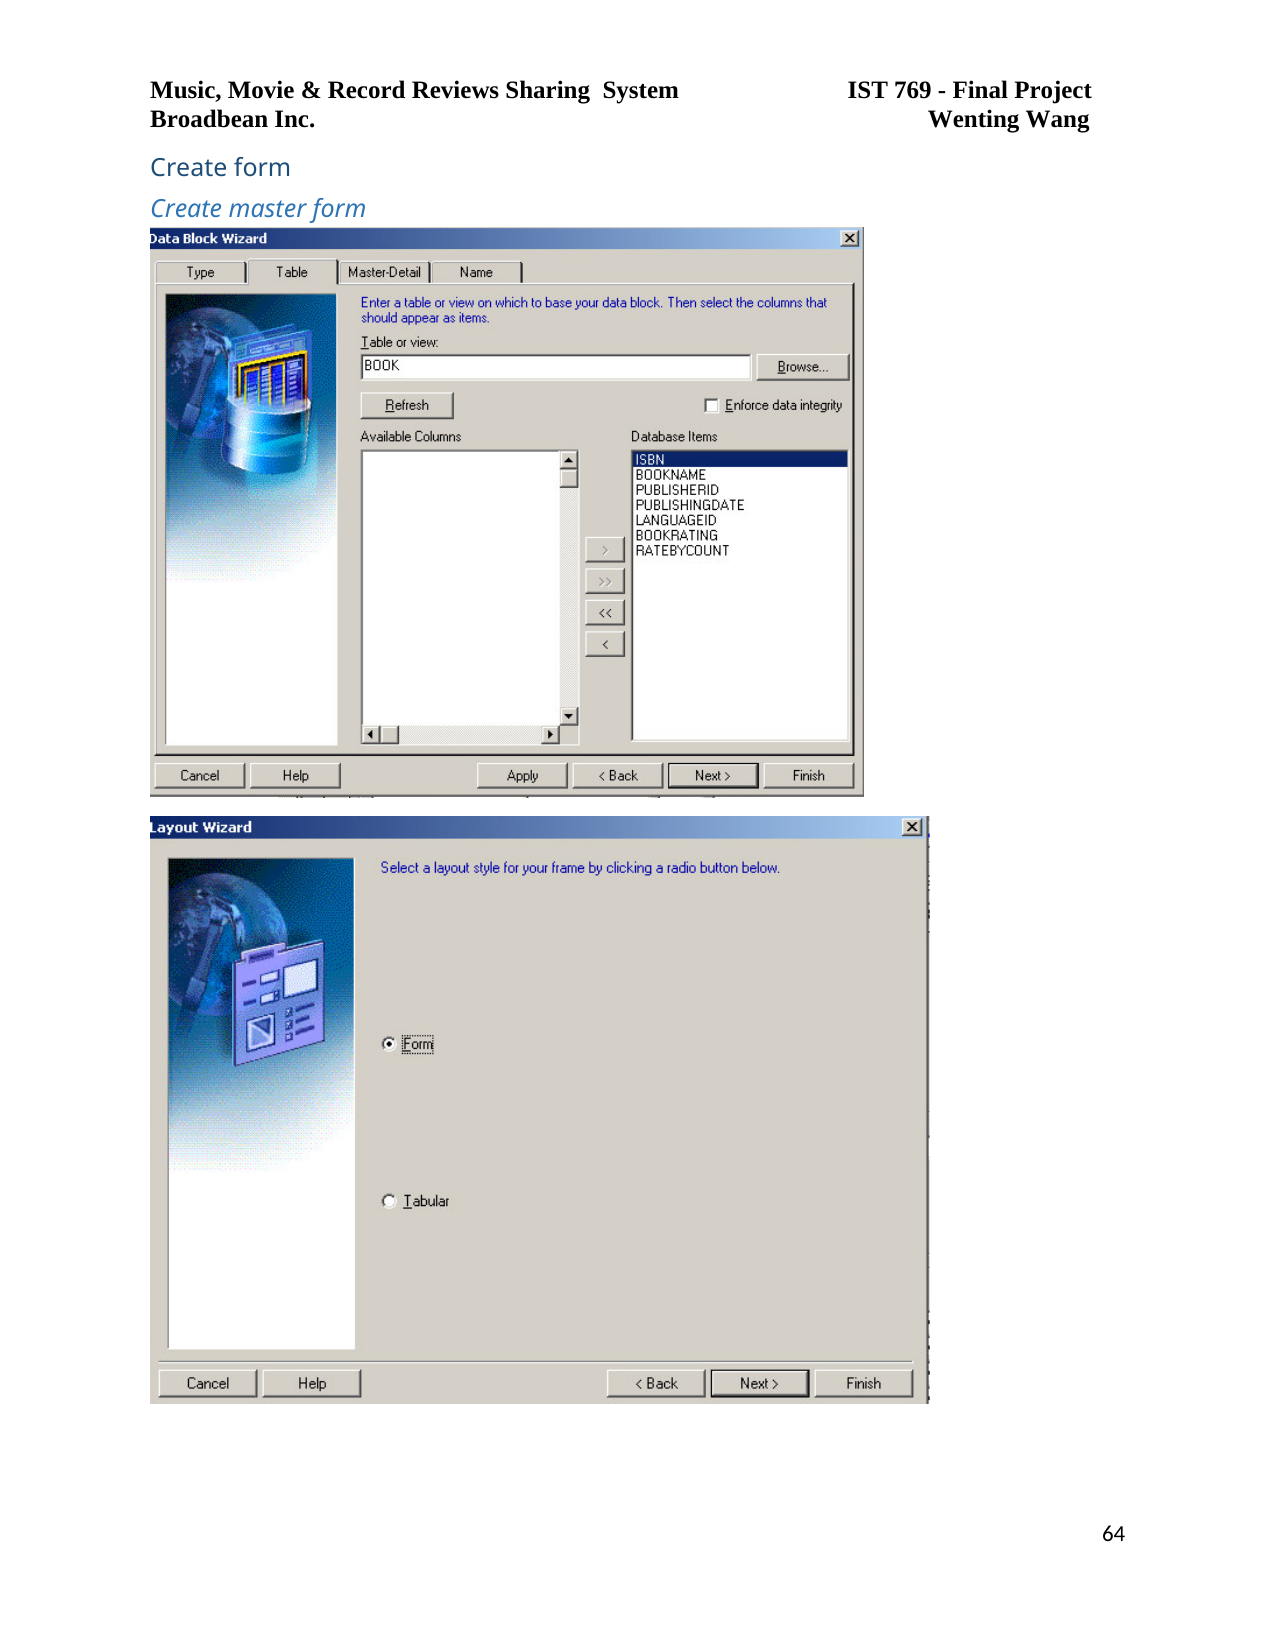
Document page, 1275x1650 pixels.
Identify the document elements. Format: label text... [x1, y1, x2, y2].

picture [150, 816, 930, 1404]
subtitle Create master form [150, 191, 1125, 225]
picture [150, 227, 864, 798]
subtitle Create form [150, 150, 1125, 184]
